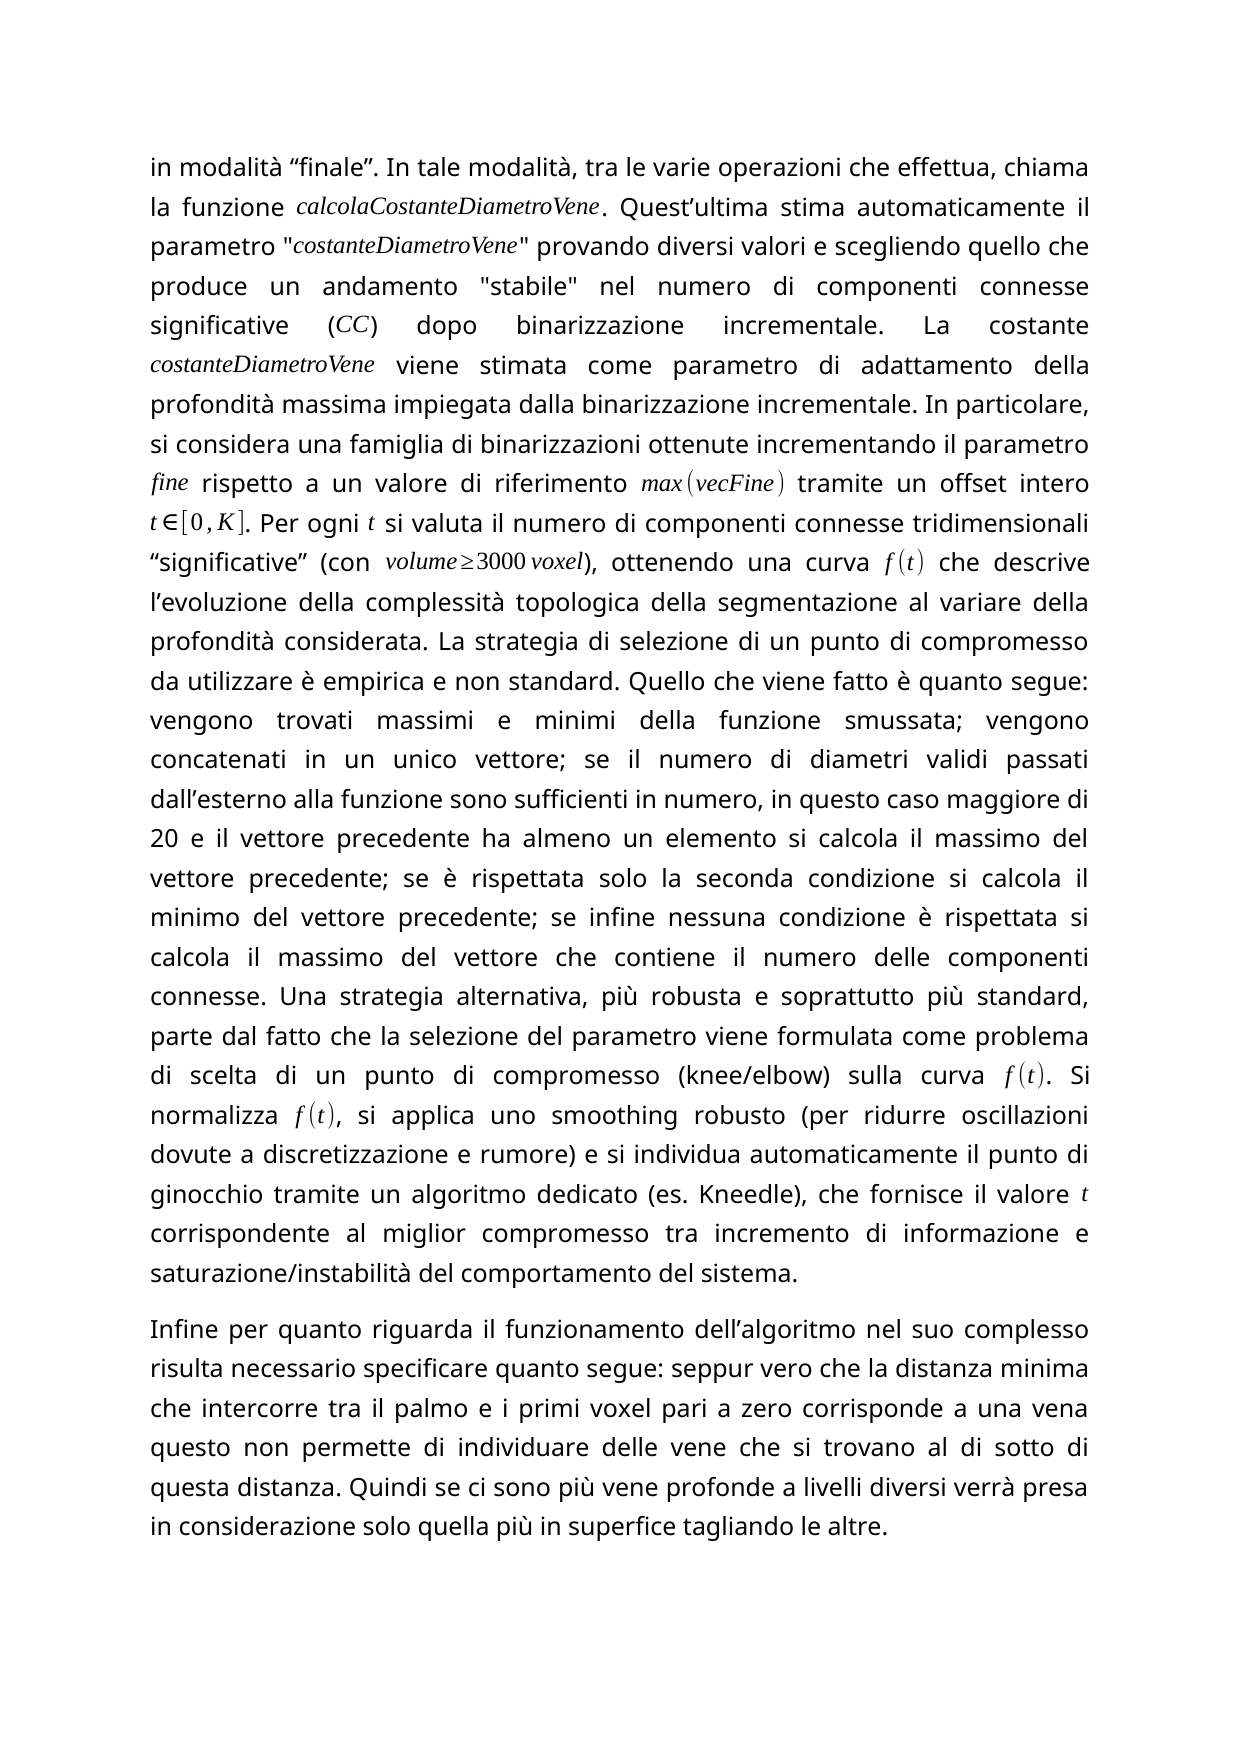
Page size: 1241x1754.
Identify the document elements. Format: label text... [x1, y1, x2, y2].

text Infine per quanto riguarda il funzionamento dell’algoritmo nel suo complesso risulta necessario specificare quanto segue: seppur vero che la distanza minima che intercorre tra il palmo e i primi voxel pari a zero corrisponde a una vena questo non permette di individuare delle vene che si trovano al di sotto di questa distanza. Quindi se ci sono più vene profonde a livelli diversi verrà presa in considerazione solo quella più in superfice tagliando le altre. [150, 1312, 1090, 1543]
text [150, 150, 1090, 1289]
